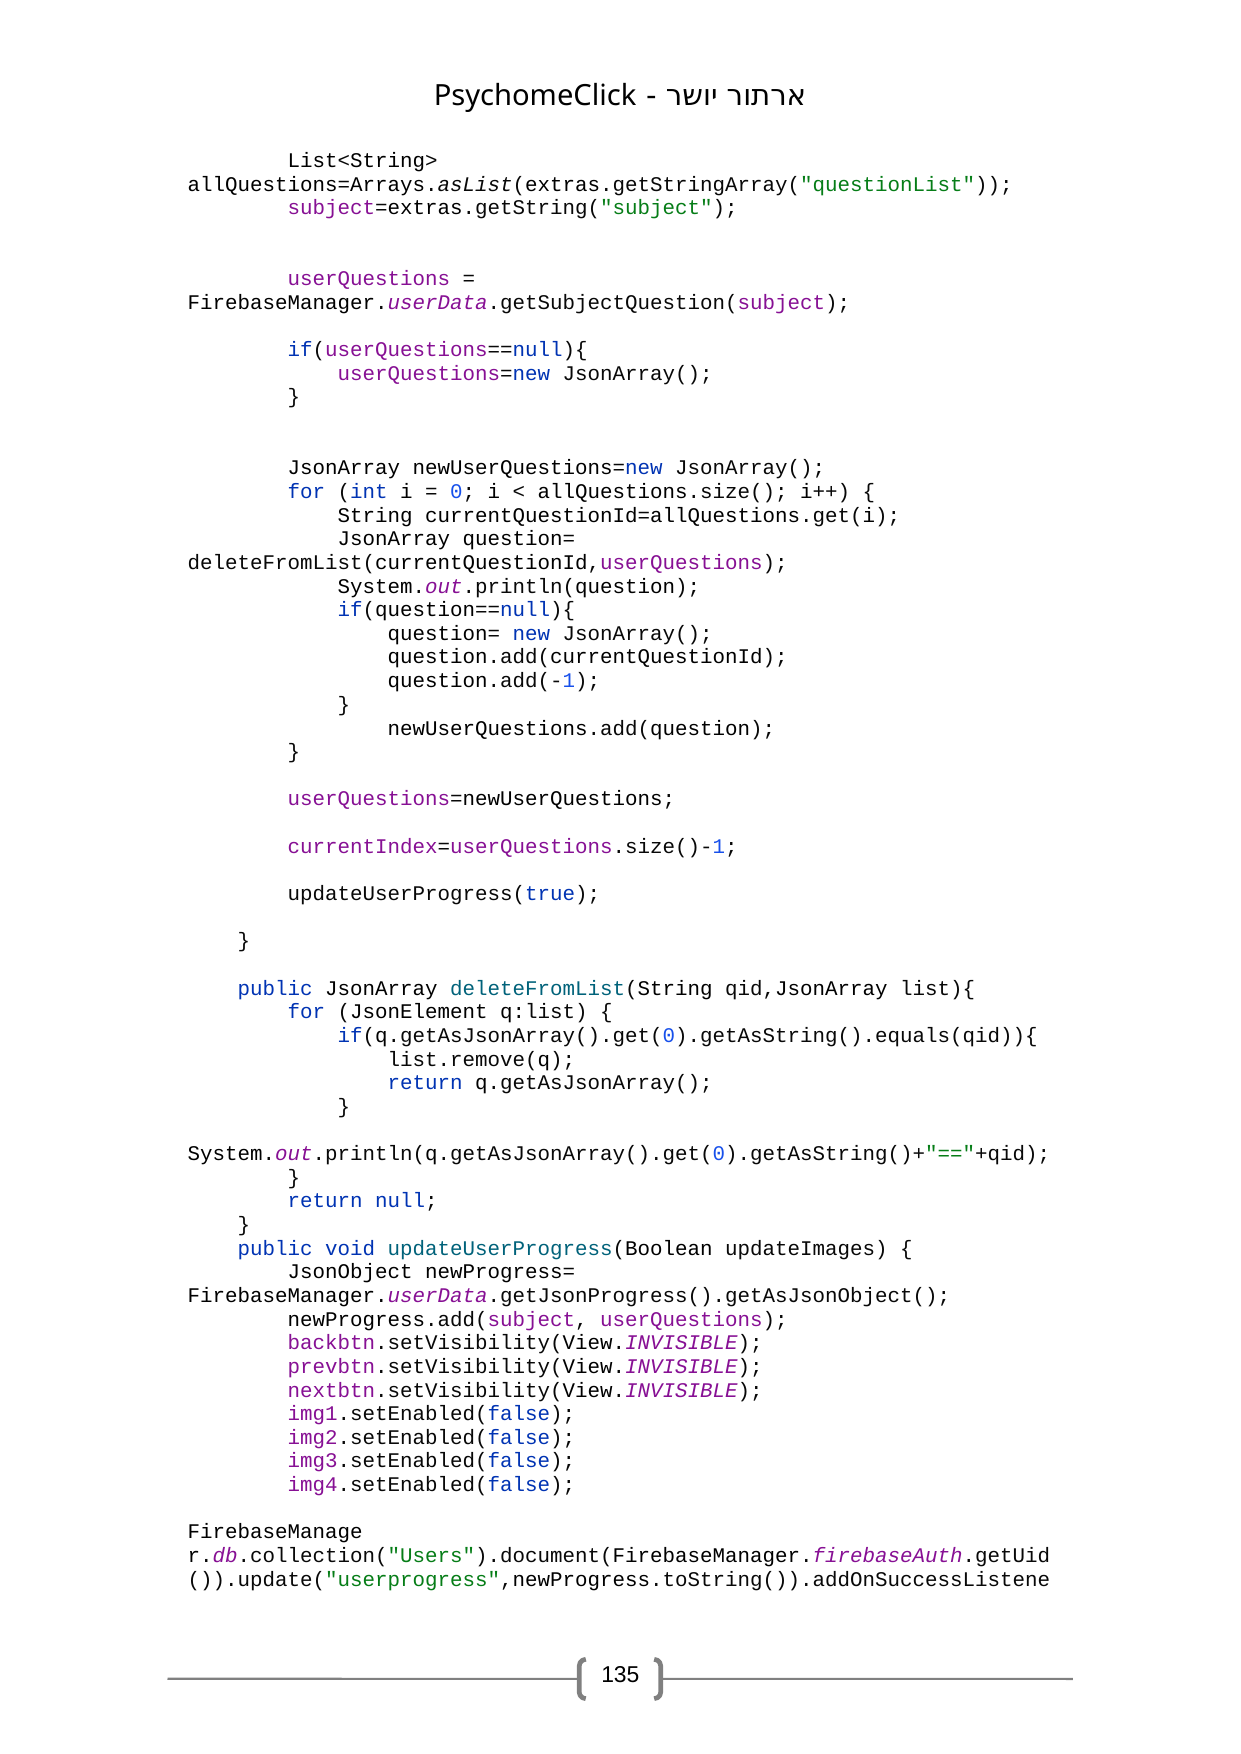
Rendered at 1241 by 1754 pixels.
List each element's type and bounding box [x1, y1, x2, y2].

text [187, 150, 1053, 1592]
